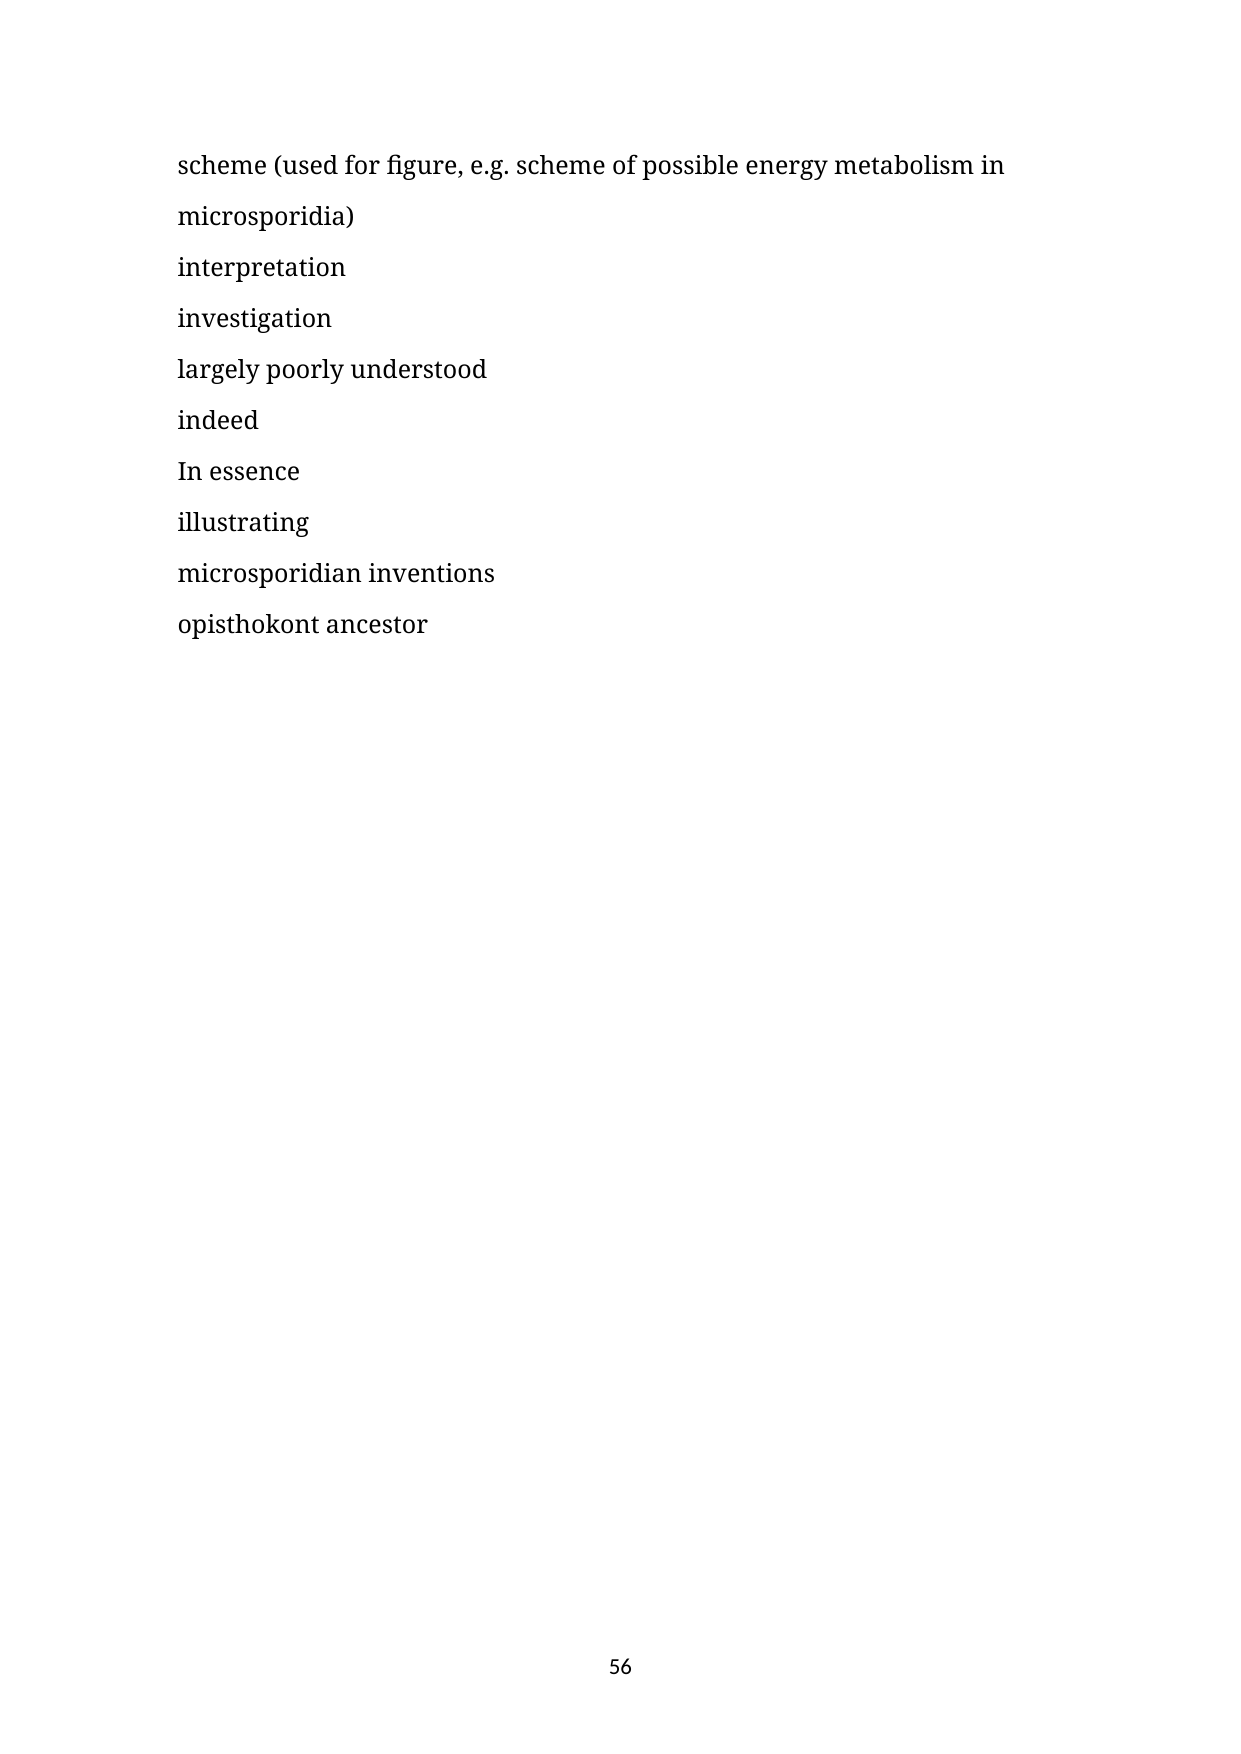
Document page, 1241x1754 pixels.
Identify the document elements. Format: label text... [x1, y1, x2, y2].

text investigation [177, 301, 1063, 335]
text microsporidian inventions [177, 556, 1063, 590]
text largely poorly understood [177, 352, 1063, 386]
text In essence [177, 454, 1063, 488]
text interpretation [177, 250, 1063, 284]
text illustrating [177, 505, 1063, 539]
text indeed [177, 403, 1063, 437]
text scheme (used for figure, e.g. scheme of possible energy metabolism in microsporidia) [177, 148, 1063, 233]
text opisthokont ancestor [177, 607, 1063, 641]
